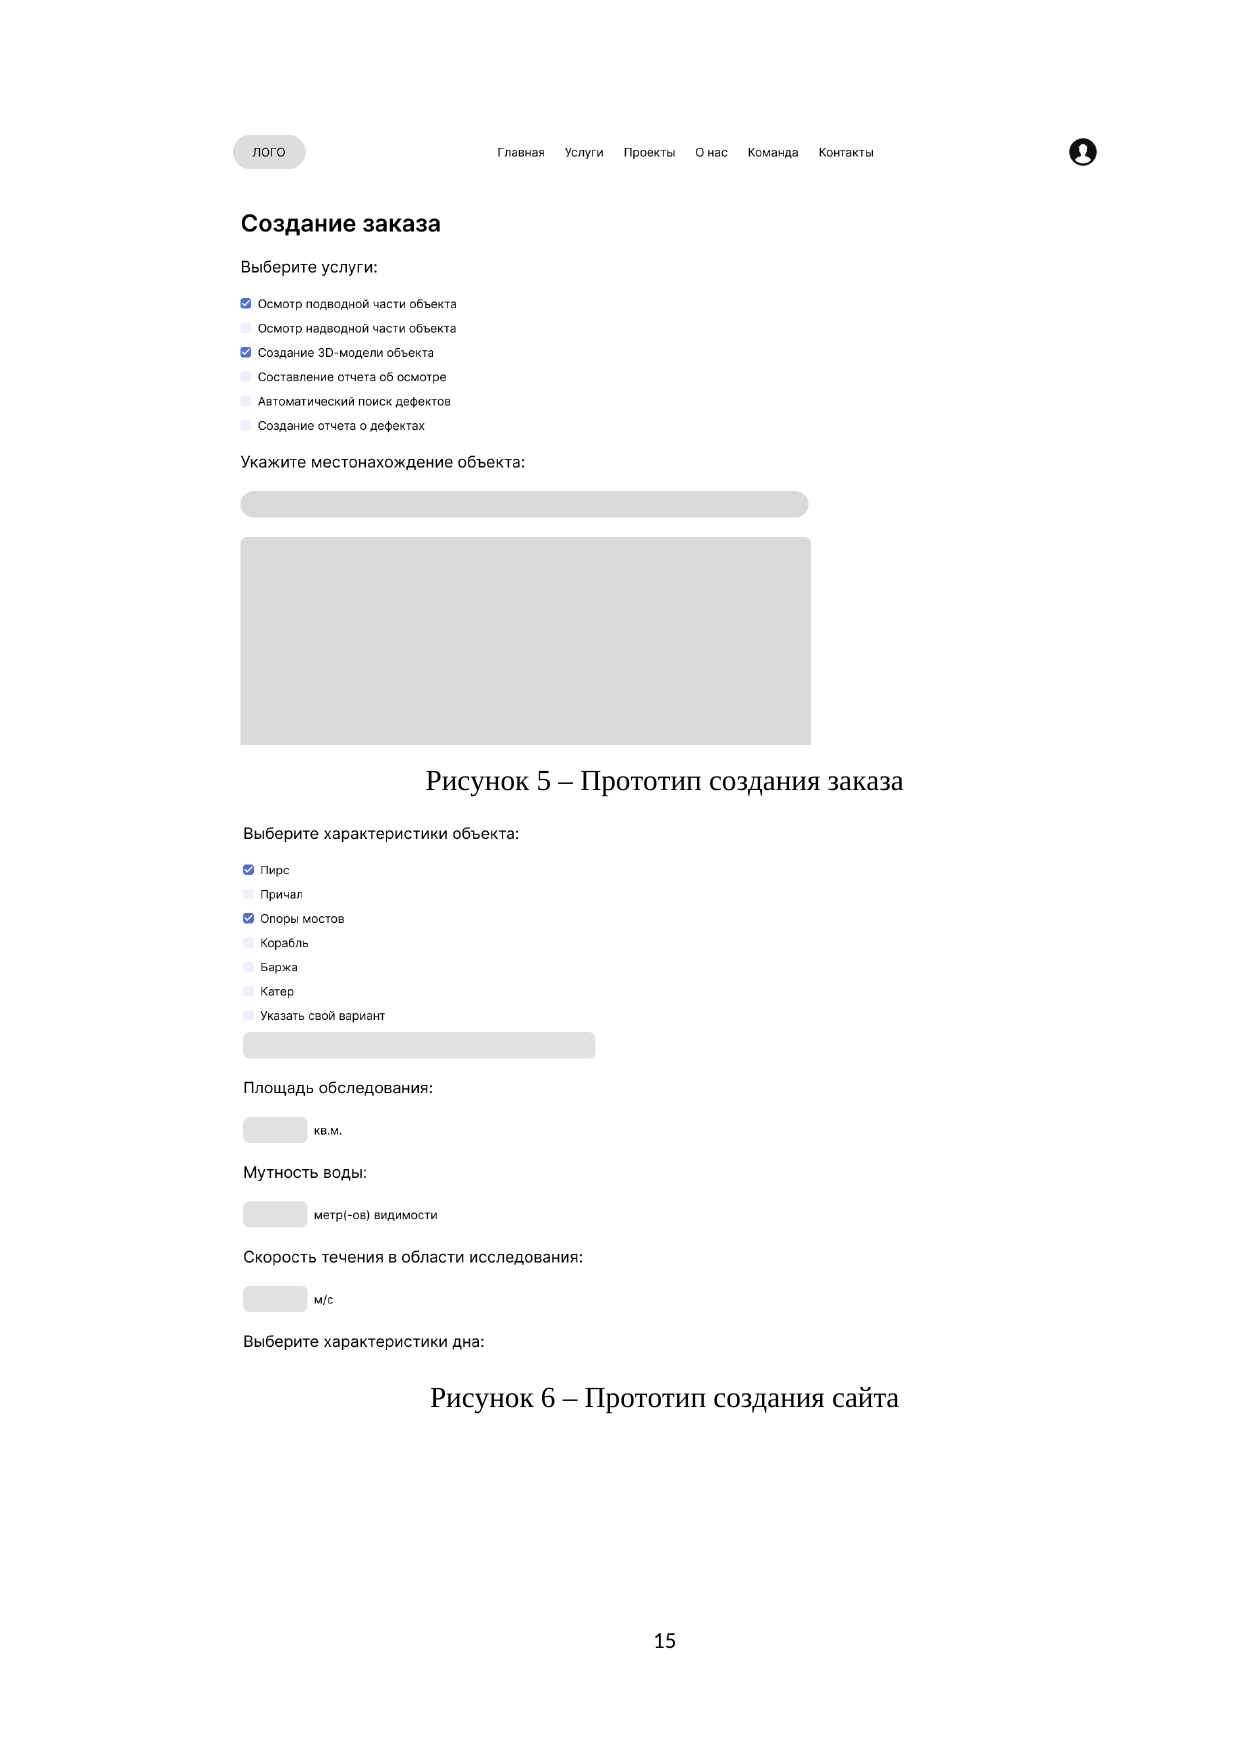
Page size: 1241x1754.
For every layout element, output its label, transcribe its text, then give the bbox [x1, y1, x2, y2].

picture [220, 816, 1109, 1361]
picture [212, 118, 1117, 745]
text Рисунок 5 – Прототип создания заказа [148, 763, 1181, 797]
text Рисунок 6 – Прототип создания сайта [148, 1380, 1181, 1413]
